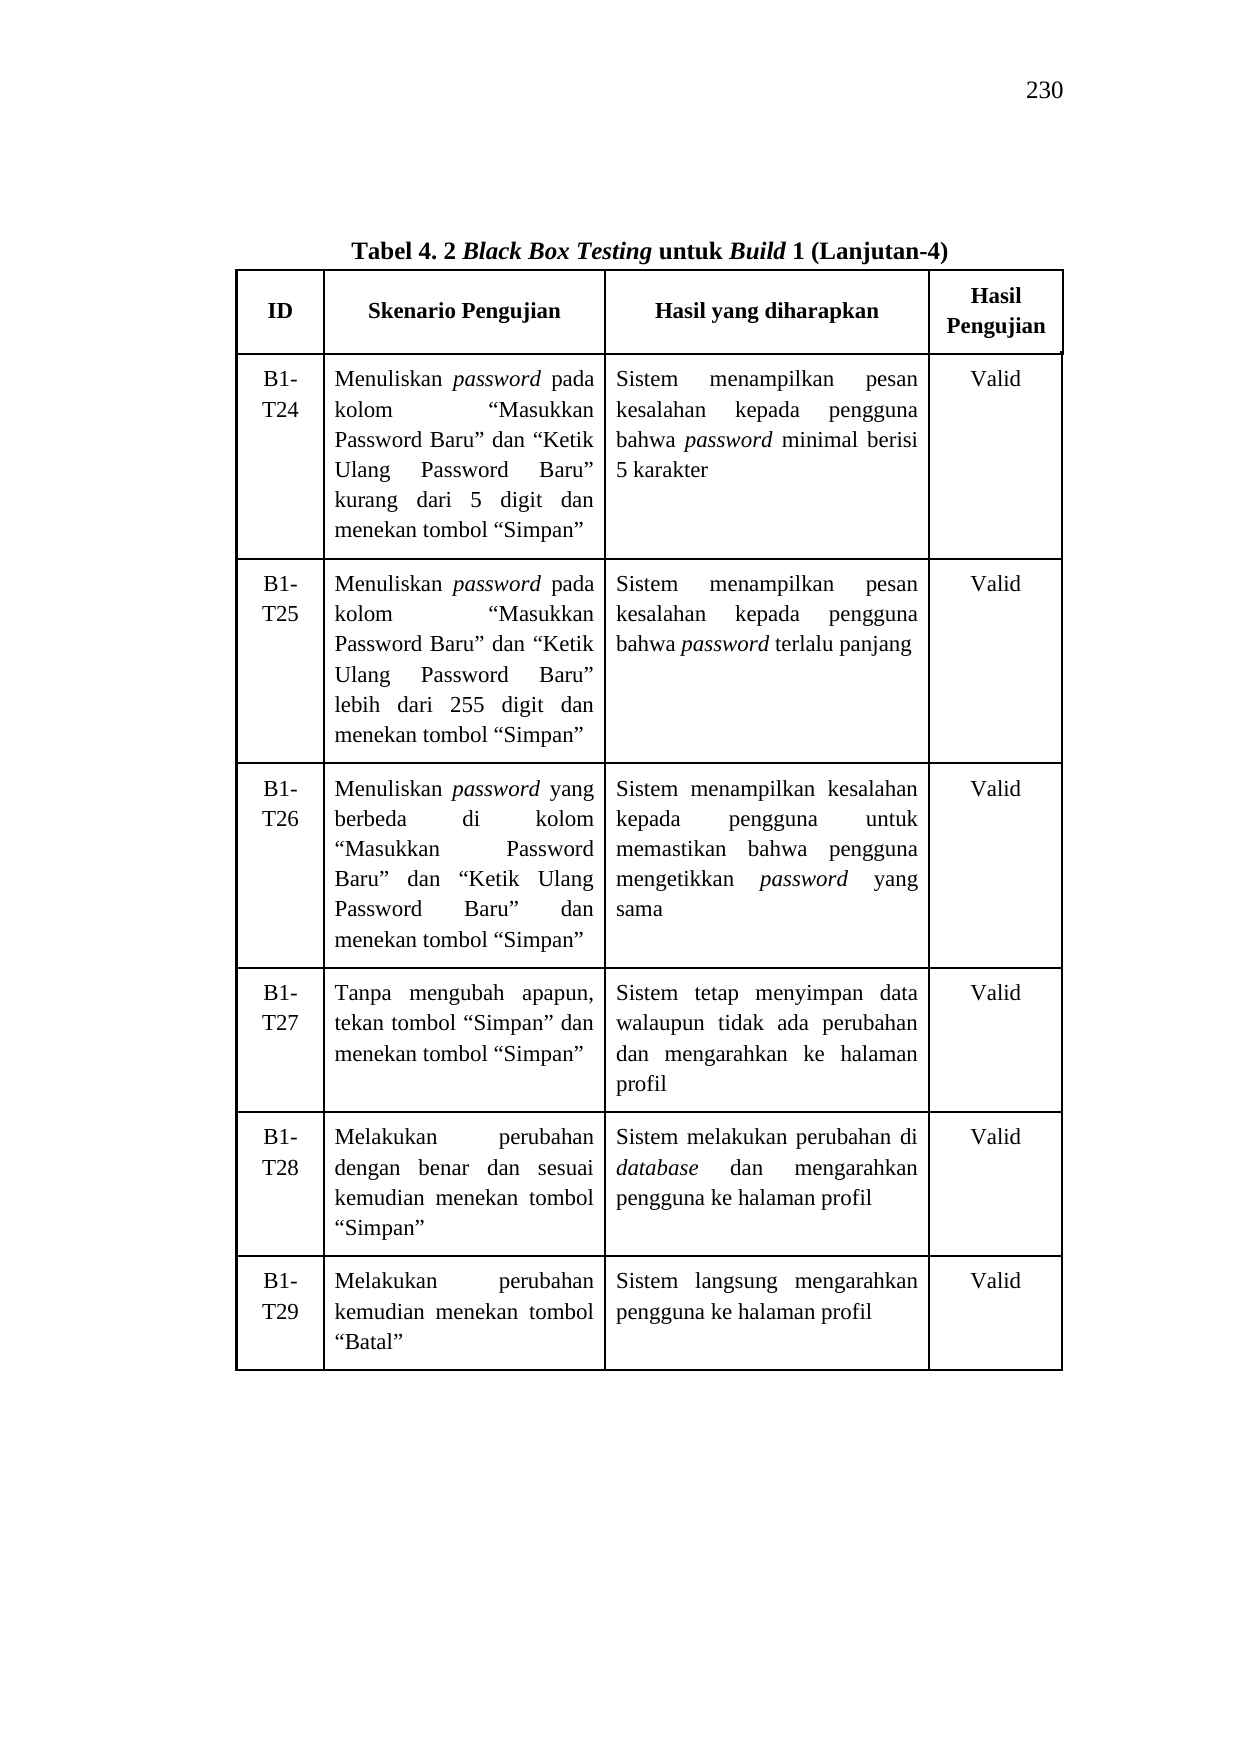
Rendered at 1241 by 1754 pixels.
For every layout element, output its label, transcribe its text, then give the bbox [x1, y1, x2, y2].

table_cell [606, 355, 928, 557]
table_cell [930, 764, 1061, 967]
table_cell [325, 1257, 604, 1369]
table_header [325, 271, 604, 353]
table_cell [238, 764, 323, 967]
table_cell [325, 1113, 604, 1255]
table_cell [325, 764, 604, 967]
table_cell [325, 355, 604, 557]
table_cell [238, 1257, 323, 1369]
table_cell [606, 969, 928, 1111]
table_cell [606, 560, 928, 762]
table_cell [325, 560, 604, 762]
text Tabel 4. 2 Black Box Testing untuk Build 1 (Lanjutan-4) [236, 236, 1063, 265]
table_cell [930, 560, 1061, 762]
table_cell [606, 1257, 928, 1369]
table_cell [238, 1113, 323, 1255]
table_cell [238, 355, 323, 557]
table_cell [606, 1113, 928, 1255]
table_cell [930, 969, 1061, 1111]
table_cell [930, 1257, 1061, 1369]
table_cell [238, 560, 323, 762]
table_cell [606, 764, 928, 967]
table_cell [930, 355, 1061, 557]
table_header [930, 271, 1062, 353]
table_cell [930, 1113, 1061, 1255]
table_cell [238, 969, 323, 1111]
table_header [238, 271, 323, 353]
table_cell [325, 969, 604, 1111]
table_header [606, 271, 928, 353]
